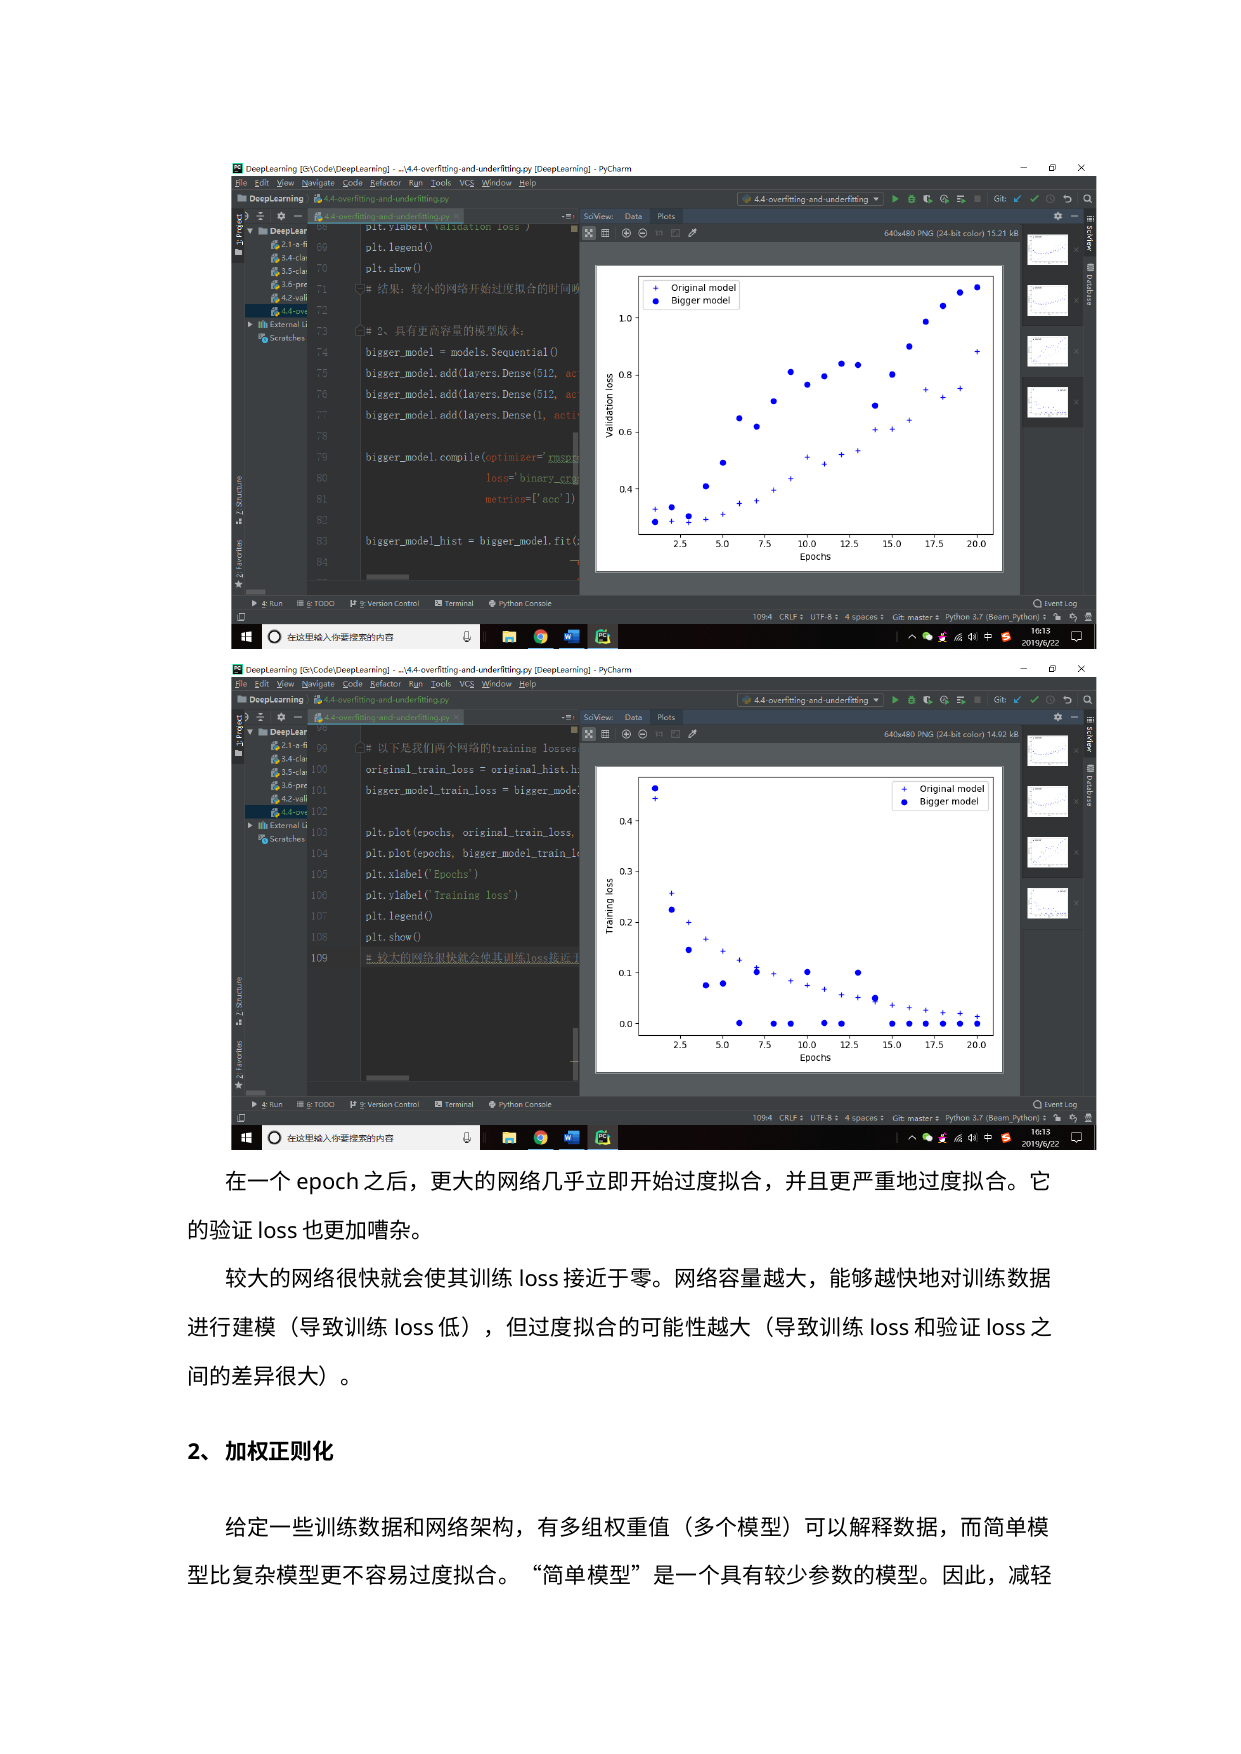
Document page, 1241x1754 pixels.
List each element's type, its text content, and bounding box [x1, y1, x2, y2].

picture [231, 162, 1097, 649]
picture [231, 662, 1097, 1150]
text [187, 1509, 1053, 1590]
text 较大的网络很快就会使其训练loss接近于零。网络容量越大，能够越快地对训练数据进行建模（导致训练loss低），但过度拟合的可能性越大（导致训练loss和验证loss之间的差异很大）。 [187, 1261, 1053, 1391]
text 在一个epoch之后，更大的网络几乎立即开始过度拟合，并且更严重地过度拟合。它的验证loss也更加嘈杂。 [187, 1164, 1053, 1245]
subtitle 加权正则化 [187, 1434, 1053, 1466]
